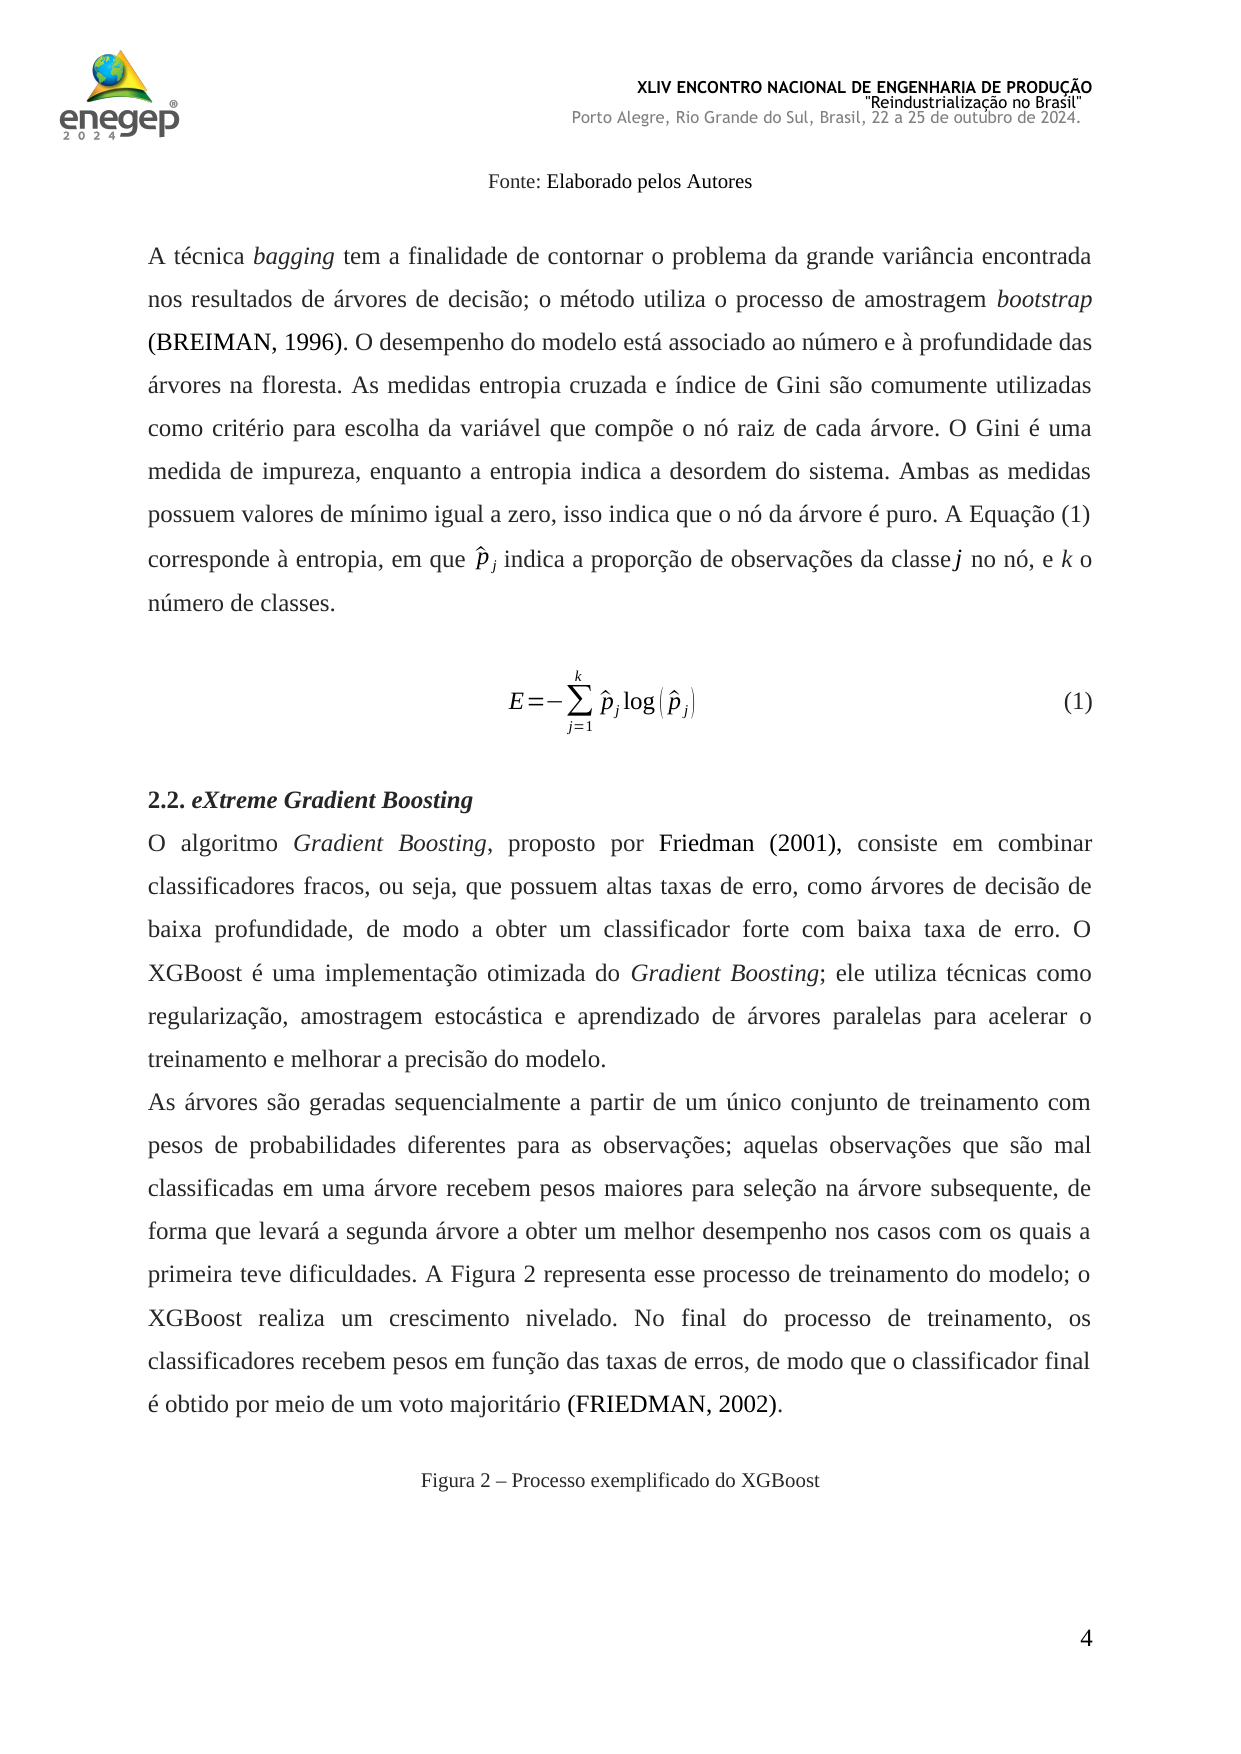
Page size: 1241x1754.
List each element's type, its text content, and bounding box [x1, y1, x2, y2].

text (1) [148, 667, 1092, 735]
text A técnica bagging tem a finalidade de contornar o problema da grande variância encontrada nos resultados de árvores de decisão; o método utiliza o processo de amostragem bootstrap . O desempenho do modelo está associado ao número e à profundidade das árvores na floresta. As medidas entropia cruzada e índice de Gini são comumente utilizadas como critério para escolha da variável que compõe o nó raiz de cada árvore. O Gini é uma medida de impureza, enquanto a entropia indica a desordem do sistema. Ambas as medidas possuem valores de mínimo igual a zero, isso indica que o nó da árvore é puro. A Equação (1) corresponde à entropia, em que indica a proporção de observações da classe no nó, e k o número de classes. [148, 241, 1092, 617]
text Fonte: Elaborado pelos Autores [148, 169, 1092, 193]
text O algoritmo Gradient Boosting, proposto por Friedman (2001), consiste em combinar classificadores fracos, ou seja, que possuem altas taxas de erro, como árvores de decisão de baixa profundidade, de modo a obter um classificador forte com baixa taxa de erro. O XGBoost é uma implementação otimizada do Gradient Boosting; ele utiliza técnicas como regularização, amostragem estocástica e aprendizado de árvores paralelas para acelerar o treinamento e melhorar a precisão do modelo. [148, 828, 1092, 1073]
picture [57, 48, 182, 147]
text 2.2. eXtreme Gradient Boosting [148, 785, 1092, 814]
text Figura 2 – Processo exemplificado do XGBoost [148, 1468, 1092, 1492]
text As árvores são geradas sequencialmente a partir de um único conjunto de treinamento com pesos de probabilidades diferentes para as observações; aquelas observações que são mal classificadas em uma árvore recebem pesos maiores para seleção na árvore subsequente, de forma que levará a segunda árvore a obter um melhor desempenho nos casos com os quais a primeira teve dificuldades. A Figura 2 representa esse processo de treinamento do modelo; o XGBoost realiza um crescimento nivelado. No final do processo de treinamento, os classificadores recebem pesos em função das taxas de erros, de modo que o classificador final é obtido por meio de um voto majoritário . [148, 1087, 1092, 1418]
